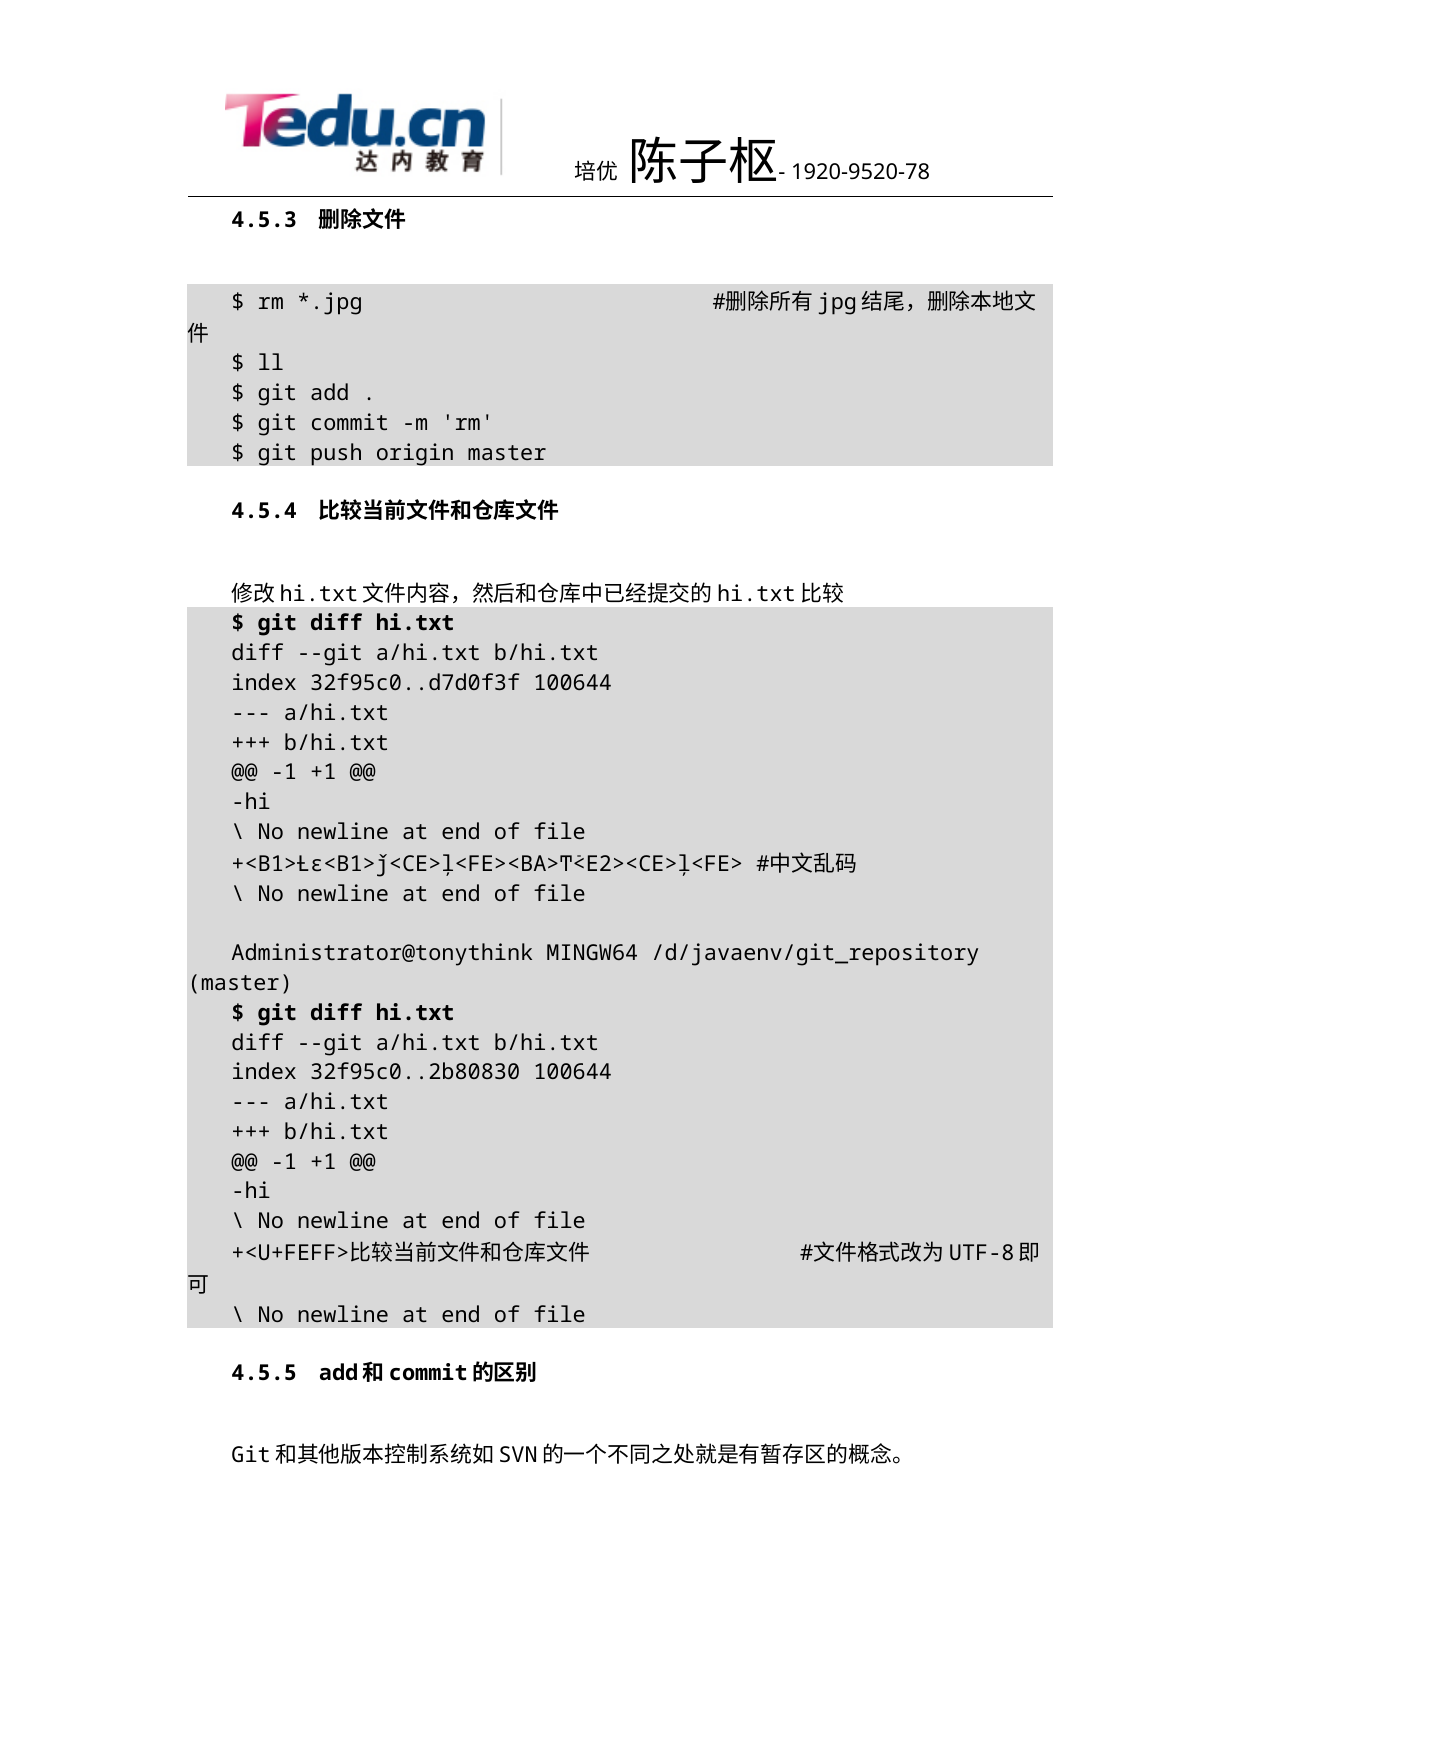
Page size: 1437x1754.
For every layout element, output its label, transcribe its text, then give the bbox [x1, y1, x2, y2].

subtitle 比较当前文件和仓库文件 [187, 493, 1053, 525]
text $ rm *.jpg #删除所有jpg结尾，删除本地文件 [187, 284, 1053, 347]
text Administrator@tonythink MINGW64 /d/javaenv/git_repository (master) [187, 937, 1053, 997]
text $ git commit -m 'rm' [187, 407, 1053, 437]
picture [225, 88, 507, 180]
text $ git push origin master [187, 437, 1053, 466]
text +++ b/hi.txt [187, 726, 1053, 756]
text $ git add . [187, 377, 1053, 407]
text \ No newline at end of file [187, 816, 1053, 846]
text @@ -1 +1 @@ [187, 1146, 1053, 1176]
text \ No newline at end of file [187, 1205, 1053, 1235]
text diff --git a/hi.txt b/hi.txt [187, 637, 1053, 667]
text --- a/hi.txt [187, 1086, 1053, 1116]
text Git和其他版本控制系统如SVN的一个不同之处就是有暂存区的概念。 [187, 1437, 1053, 1469]
text @@ -1 +1 @@ [187, 756, 1053, 786]
text \ No newline at end of file [187, 1298, 1053, 1328]
text $ git diff hi.txt [187, 607, 1053, 637]
text +++ b/hi.txt [187, 1116, 1053, 1146]
text +<B1>Ƚϵ<B1>ǰ<CE>ļ<FE><BA>Ͳֿ<E2><CE>ļ<FE> #中文乱码 [187, 846, 1053, 878]
text 修改hi.txt文件内容，然后和仓库中已经提交的hi.txt比较 [187, 576, 1053, 607]
text $ ll [187, 347, 1053, 377]
text index 32f95c0..d7d0f3f 100644 [187, 667, 1053, 697]
subtitle add和commit的区别 [187, 1355, 1053, 1387]
text diff --git a/hi.txt b/hi.txt [187, 1027, 1053, 1056]
text +<U+FEFF>比较当前文件和仓库文件 #文件格式改为UTF-8即可 [187, 1235, 1053, 1298]
text --- a/hi.txt [187, 697, 1053, 726]
text \ No newline at end of file [187, 878, 1053, 907]
text index 32f95c0..2b80830 100644 [187, 1056, 1053, 1086]
text -hi [187, 786, 1053, 816]
text -hi [187, 1176, 1053, 1205]
subtitle 删除文件 [187, 202, 1053, 234]
text $ git diff hi.txt [187, 997, 1053, 1027]
